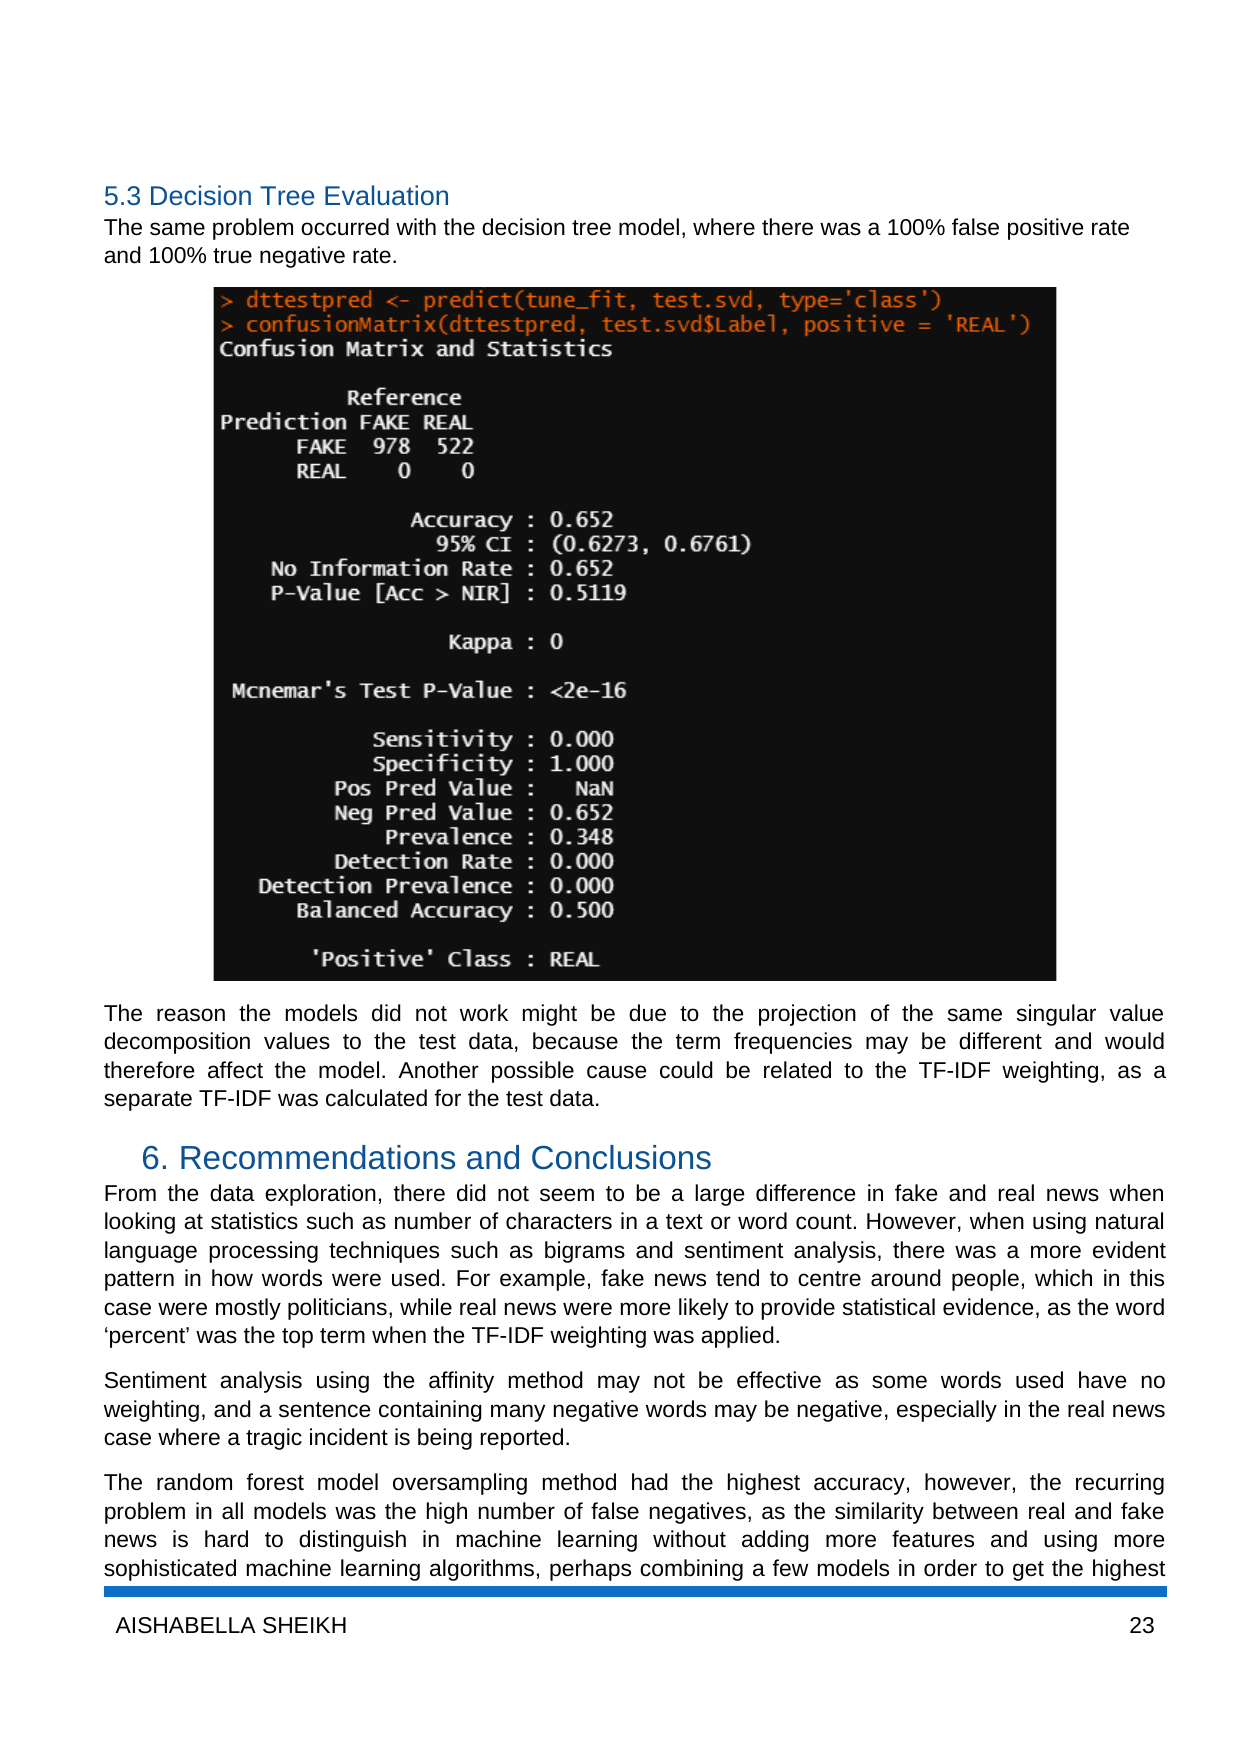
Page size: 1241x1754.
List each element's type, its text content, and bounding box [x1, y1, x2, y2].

text From the data exploration, there did not seem to be a large difference in fake and real news when looking at statistics such as number of characters in a text or word count. However, when using natural language processing techniques such as bigrams and sentiment analysis, there was a more evident pattern in how words were used. For example, fake news tend to centre around people, which in this case were mostly politicians, while real news were more likely to provide statistical evidence, as the word ‘percent’ was the top term when the TF-IDF weighting was applied. [103, 1180, 1167, 1348]
text The same problem occurred with the decision tree model, where there was a 100% false positive rate and 100% true negative rate. [103, 213, 1167, 268]
picture [213, 287, 1057, 981]
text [103, 1469, 1167, 1581]
subtitle 5.3 Decision Tree Evaluation [103, 180, 1167, 211]
text Sentiment analysis using the affinity method may not be effective as some words used have no weighting, and a sentence containing many negative words may be negative, especially in the real news case where a tragic incident is being reported. [103, 1367, 1167, 1450]
text The reason the models did not work might be due to the projection of the same singular value decomposition values to the test data, because the term frequencies may be different and would therefore affect the model. Another possible cause could be related to the TF-IDF weighting, as a separate TF-IDF was calculated for the test data. [103, 1000, 1167, 1111]
subtitle Recommendations and Conclusions [141, 1138, 1167, 1177]
